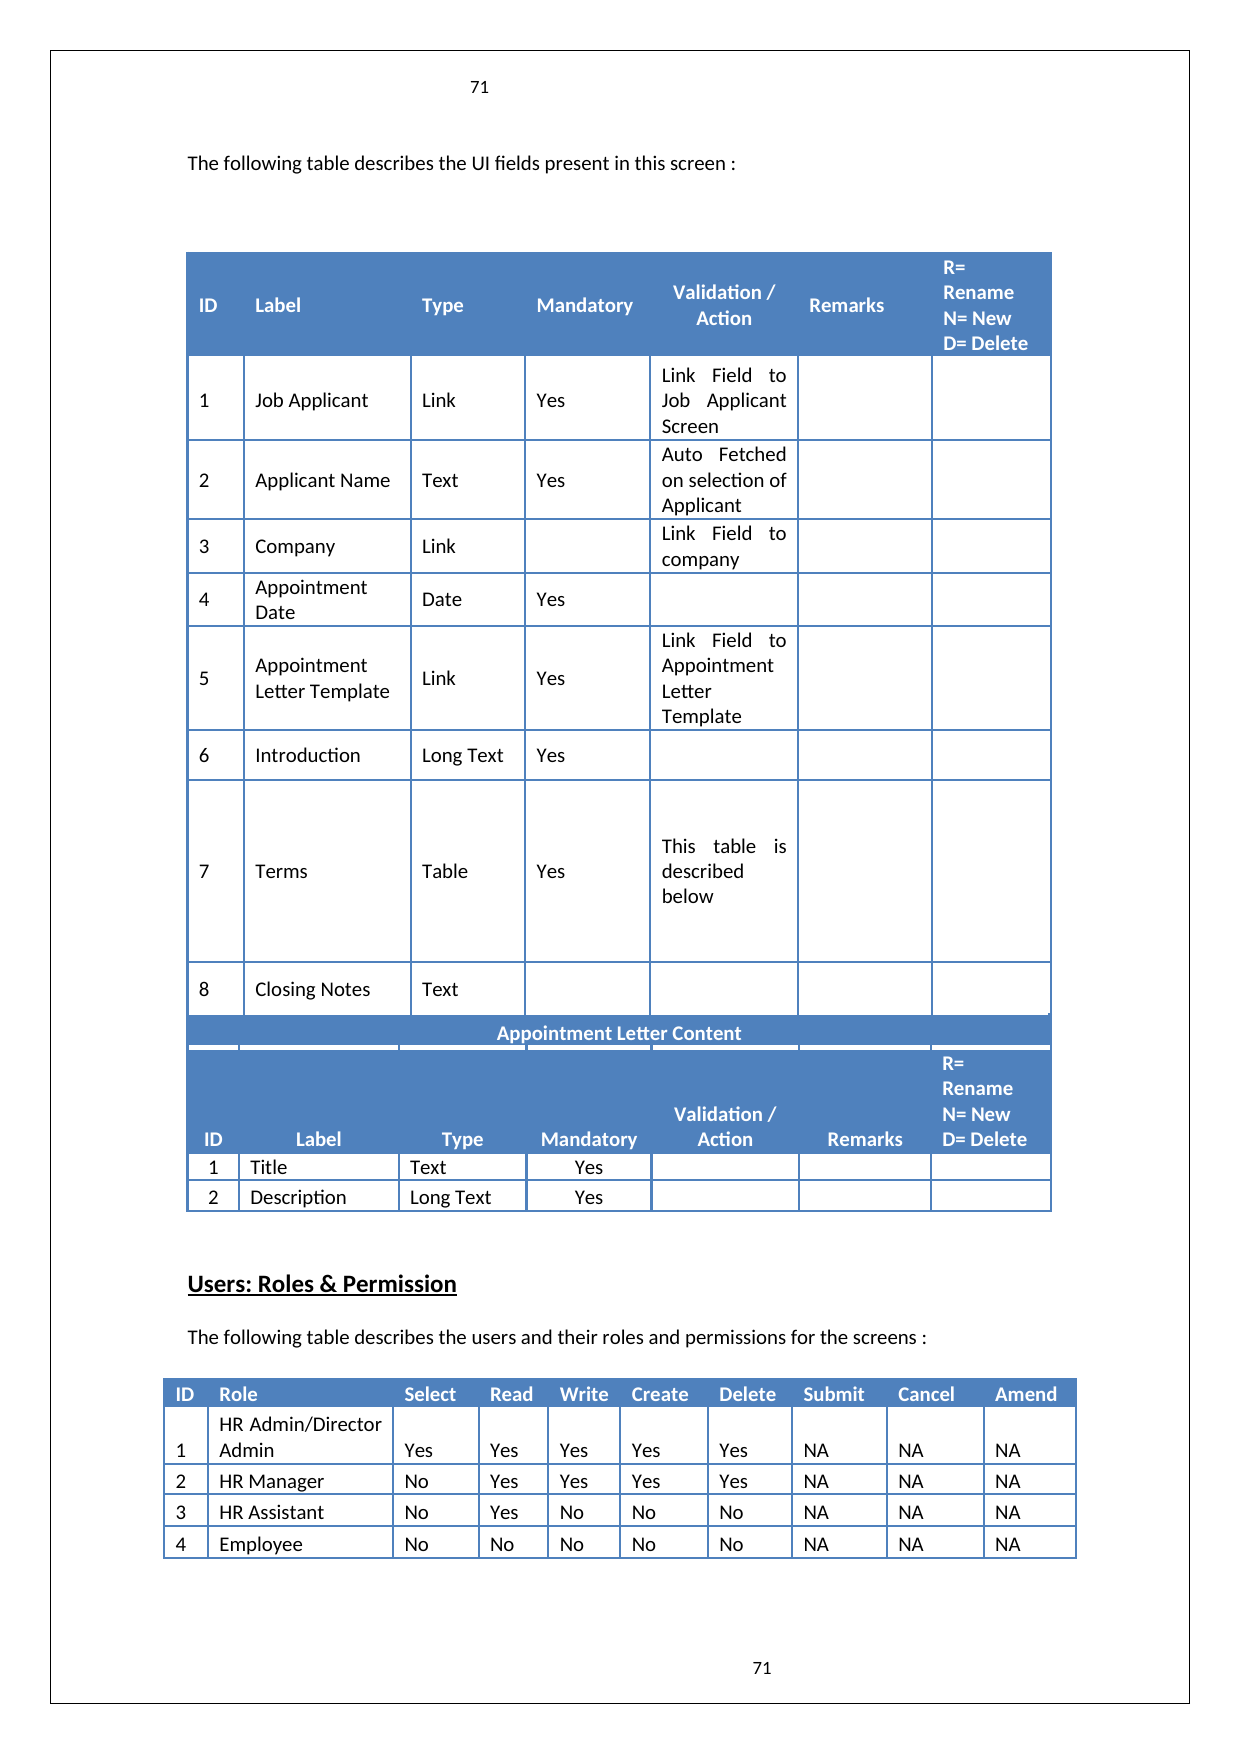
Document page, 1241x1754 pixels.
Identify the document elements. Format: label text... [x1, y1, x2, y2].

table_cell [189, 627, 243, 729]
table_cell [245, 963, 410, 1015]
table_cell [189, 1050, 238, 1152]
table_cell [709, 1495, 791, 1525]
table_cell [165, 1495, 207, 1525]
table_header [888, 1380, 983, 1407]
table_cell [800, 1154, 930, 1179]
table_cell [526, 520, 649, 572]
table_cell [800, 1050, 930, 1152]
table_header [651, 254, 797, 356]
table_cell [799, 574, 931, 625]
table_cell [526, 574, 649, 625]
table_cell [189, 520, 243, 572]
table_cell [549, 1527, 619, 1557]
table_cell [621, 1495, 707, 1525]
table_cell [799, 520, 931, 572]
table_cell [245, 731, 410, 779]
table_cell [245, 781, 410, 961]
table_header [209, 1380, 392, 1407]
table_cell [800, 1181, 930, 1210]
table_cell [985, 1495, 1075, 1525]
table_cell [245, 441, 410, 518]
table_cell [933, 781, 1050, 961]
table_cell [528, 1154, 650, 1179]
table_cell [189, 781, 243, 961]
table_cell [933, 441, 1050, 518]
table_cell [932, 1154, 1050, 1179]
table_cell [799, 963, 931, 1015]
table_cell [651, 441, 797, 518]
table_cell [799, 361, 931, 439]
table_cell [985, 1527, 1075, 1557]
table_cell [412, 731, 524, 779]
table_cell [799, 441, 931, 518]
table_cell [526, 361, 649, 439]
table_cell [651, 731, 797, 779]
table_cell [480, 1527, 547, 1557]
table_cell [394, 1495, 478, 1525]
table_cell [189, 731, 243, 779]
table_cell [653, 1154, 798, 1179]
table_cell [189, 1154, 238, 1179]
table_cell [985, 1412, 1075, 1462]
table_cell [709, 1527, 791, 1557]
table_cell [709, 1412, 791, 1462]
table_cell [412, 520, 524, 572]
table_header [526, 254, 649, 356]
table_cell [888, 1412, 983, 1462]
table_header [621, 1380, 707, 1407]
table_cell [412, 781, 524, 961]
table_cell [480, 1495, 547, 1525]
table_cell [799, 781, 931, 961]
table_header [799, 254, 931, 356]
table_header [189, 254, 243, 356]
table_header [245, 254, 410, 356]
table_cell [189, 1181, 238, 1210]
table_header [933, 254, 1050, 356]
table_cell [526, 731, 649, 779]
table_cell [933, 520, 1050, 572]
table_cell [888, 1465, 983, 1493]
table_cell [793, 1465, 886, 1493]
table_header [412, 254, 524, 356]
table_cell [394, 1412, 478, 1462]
list The following table describes the users and their roles and permissions for the screens : [187, 1324, 1053, 1349]
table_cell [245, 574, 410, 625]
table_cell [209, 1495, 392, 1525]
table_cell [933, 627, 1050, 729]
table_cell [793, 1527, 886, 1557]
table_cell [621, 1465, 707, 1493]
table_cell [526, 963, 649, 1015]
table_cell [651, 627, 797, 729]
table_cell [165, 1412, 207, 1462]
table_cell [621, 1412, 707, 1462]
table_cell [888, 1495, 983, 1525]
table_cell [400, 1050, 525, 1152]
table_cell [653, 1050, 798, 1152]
list Users: Roles & Permission [187, 1268, 1053, 1298]
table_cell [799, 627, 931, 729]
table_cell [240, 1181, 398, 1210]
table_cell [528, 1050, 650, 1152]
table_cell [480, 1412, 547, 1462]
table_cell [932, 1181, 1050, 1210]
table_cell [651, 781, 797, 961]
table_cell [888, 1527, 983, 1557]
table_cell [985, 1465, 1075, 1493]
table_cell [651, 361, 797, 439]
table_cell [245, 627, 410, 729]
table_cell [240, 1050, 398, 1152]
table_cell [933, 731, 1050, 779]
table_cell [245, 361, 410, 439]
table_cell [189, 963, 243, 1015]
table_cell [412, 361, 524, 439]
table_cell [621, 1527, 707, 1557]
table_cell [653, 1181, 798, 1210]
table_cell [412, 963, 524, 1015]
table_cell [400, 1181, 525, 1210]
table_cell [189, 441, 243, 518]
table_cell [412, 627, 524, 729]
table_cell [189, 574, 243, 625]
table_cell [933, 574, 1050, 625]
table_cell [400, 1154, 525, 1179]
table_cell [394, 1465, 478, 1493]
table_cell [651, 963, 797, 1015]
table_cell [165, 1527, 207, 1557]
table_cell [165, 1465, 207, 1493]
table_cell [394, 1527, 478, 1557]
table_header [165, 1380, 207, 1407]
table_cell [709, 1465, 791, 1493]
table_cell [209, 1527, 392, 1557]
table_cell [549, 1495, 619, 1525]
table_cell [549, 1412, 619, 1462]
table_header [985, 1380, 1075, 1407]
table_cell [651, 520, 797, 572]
list The following table describes the UI fields present in this screen : [187, 150, 1053, 175]
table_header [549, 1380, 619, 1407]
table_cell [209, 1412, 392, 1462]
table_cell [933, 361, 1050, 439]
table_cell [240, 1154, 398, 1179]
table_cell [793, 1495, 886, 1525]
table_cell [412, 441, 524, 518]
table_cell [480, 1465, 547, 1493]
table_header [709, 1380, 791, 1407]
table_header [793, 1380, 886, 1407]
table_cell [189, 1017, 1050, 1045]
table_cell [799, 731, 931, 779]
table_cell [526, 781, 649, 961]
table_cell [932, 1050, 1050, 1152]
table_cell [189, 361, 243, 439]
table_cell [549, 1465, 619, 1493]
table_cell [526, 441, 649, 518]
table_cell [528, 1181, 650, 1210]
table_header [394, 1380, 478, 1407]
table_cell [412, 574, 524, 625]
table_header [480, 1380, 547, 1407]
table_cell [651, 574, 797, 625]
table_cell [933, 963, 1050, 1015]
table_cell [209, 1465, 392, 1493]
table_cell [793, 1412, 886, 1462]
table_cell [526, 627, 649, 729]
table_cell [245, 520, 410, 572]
